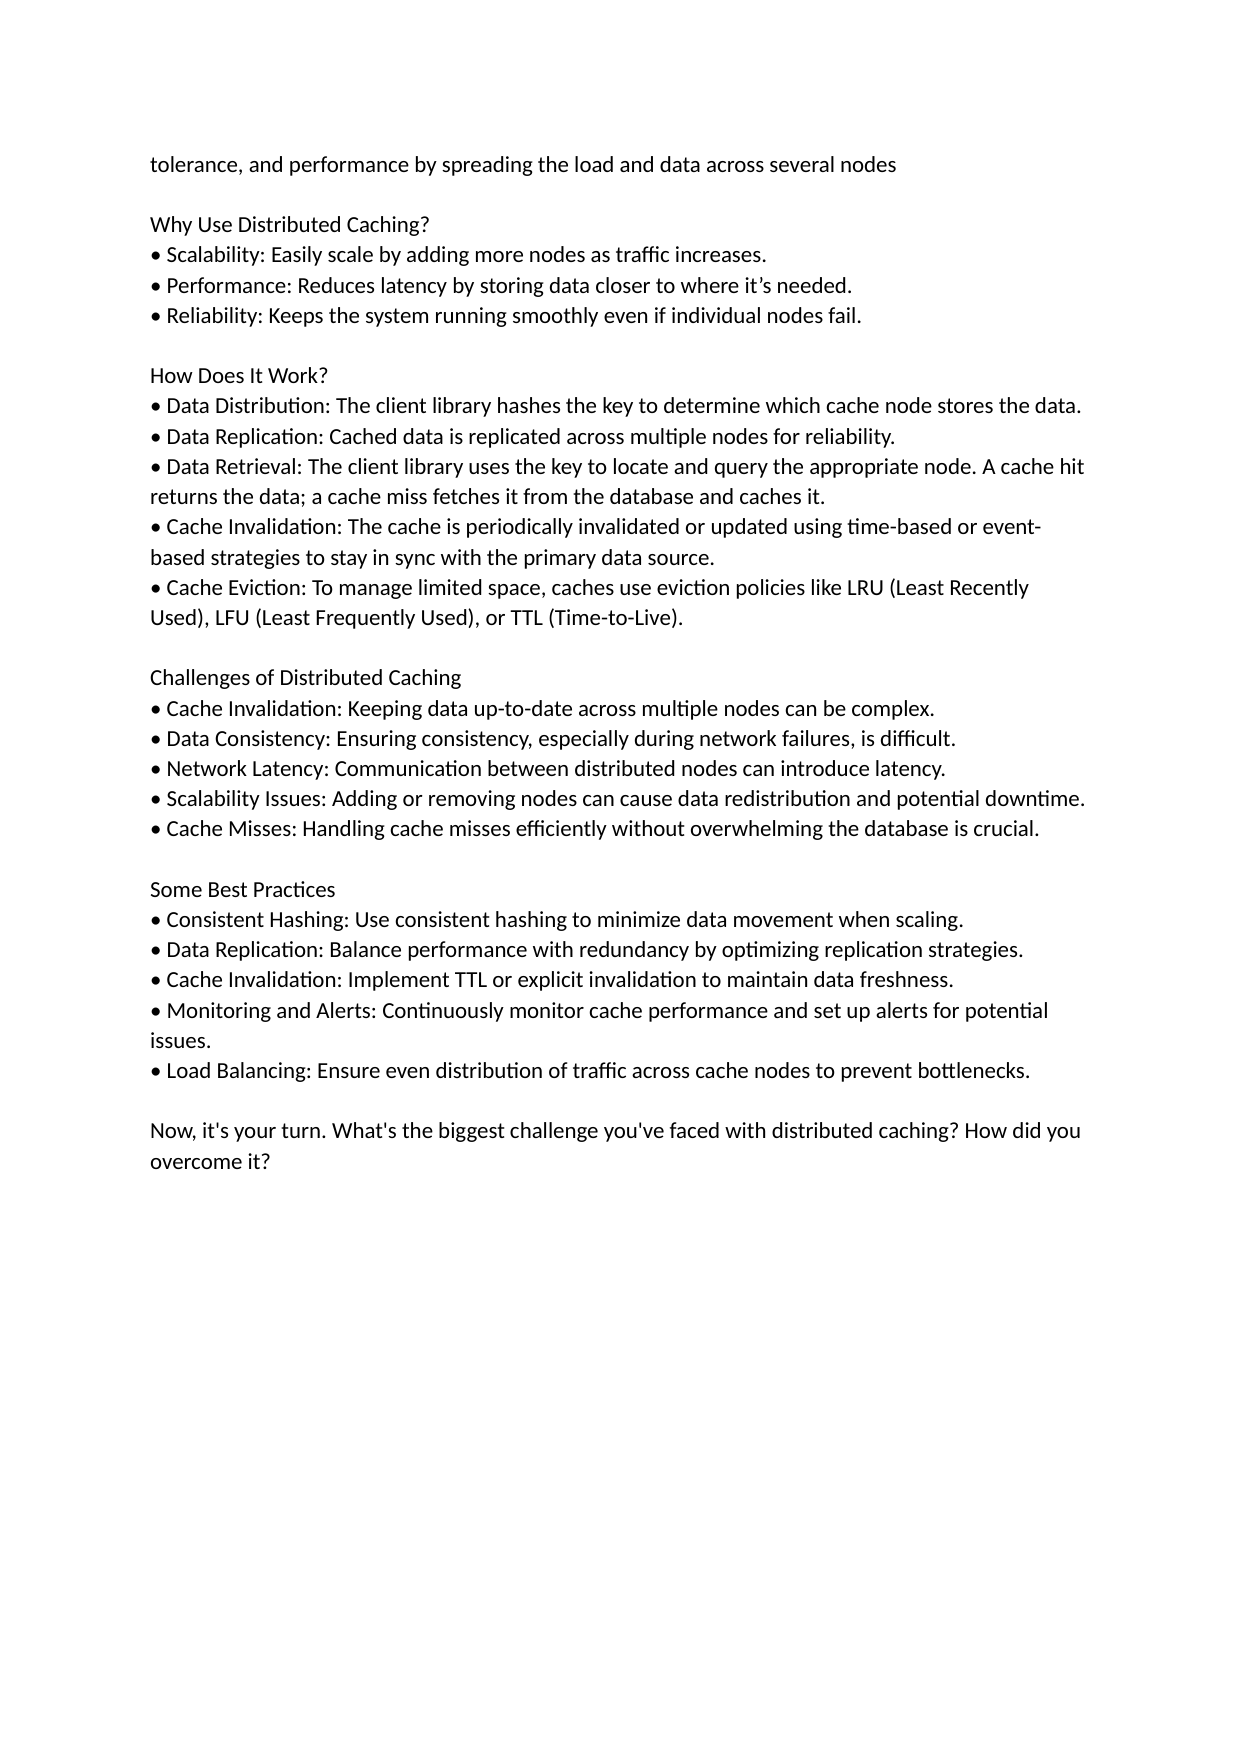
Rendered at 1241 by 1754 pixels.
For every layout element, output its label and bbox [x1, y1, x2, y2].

text [150, 150, 1090, 1175]
